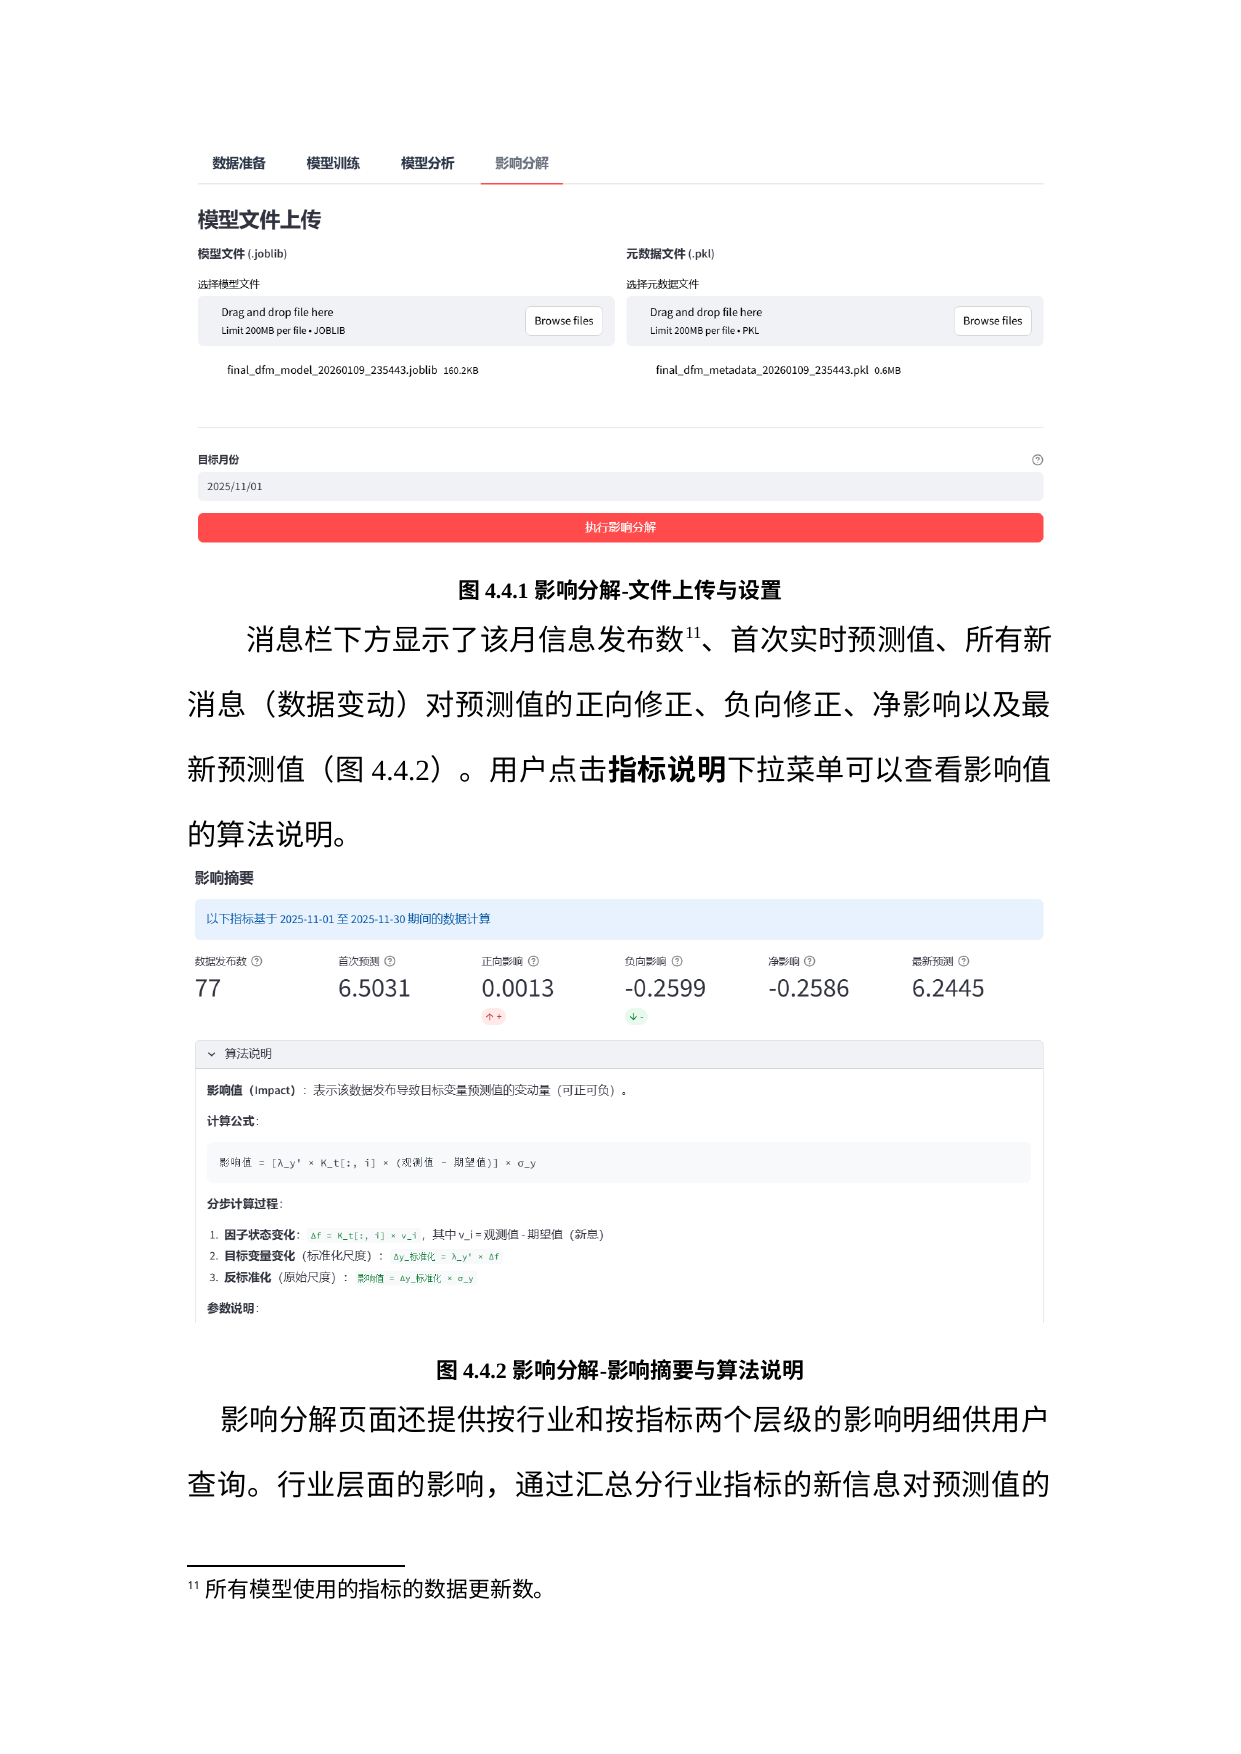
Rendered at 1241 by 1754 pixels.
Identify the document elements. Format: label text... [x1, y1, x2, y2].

text 图4.4.1 影响分解-文件上传与设置 [187, 572, 1053, 605]
text 消息栏下方显示了该月信息发布数、首次实时预测值、所有新消息（数据变动）对预测值的正向修正、负向修正、净影响以及最新预测值（图4.4.2）。用户点击指标说明下拉菜单可以查看影响值的算法说明。 [187, 605, 1053, 865]
picture [187, 865, 1053, 1323]
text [187, 1385, 1053, 1515]
text 图4.4.2 影响分解-影响摘要与算法说明 [187, 1352, 1053, 1385]
picture [187, 150, 1053, 549]
